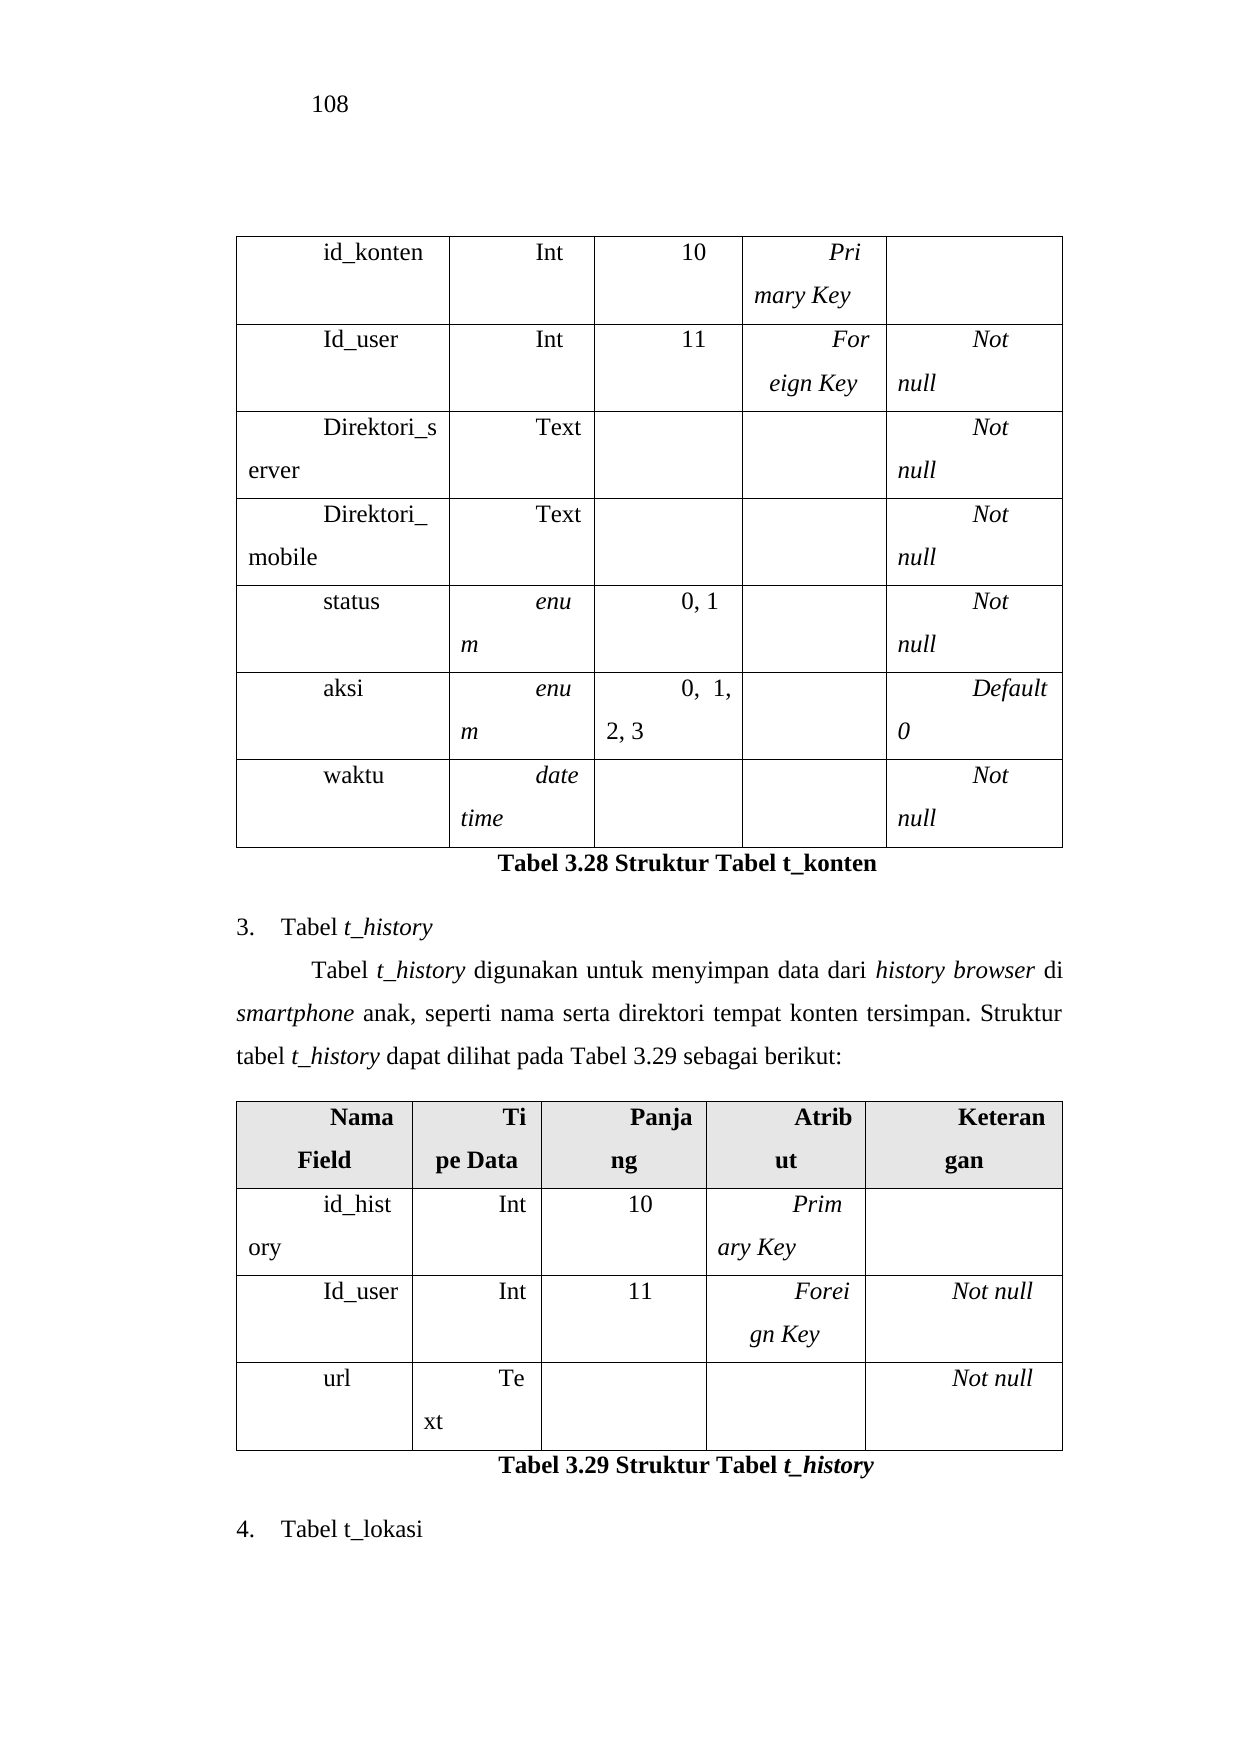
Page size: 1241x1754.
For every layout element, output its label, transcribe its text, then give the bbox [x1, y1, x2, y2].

table_cell [542, 1363, 706, 1449]
table_cell [707, 1363, 865, 1449]
table_cell Not null [887, 586, 1062, 672]
table_cell Text [450, 499, 594, 585]
table_cell 0, 1 [595, 586, 742, 672]
table_cell Text [450, 412, 594, 498]
list Tabel t_lokasi [236, 1514, 1063, 1543]
table_cell Not null [887, 325, 1062, 411]
table_cell Id_user [237, 325, 449, 411]
table_cell Int [450, 325, 594, 411]
table_cell Foreign Key [743, 325, 886, 411]
table_header Panjang [542, 1102, 706, 1188]
table_cell 0, 1, 2, 3 [595, 673, 742, 759]
table_cell Not null [866, 1276, 1062, 1362]
table_cell Int [413, 1276, 541, 1362]
list Tabel t_history [236, 912, 1063, 940]
table_cell Id_user [237, 1276, 412, 1362]
table_cell [743, 412, 886, 498]
table_cell Default 0 [887, 673, 1062, 759]
table_cell aksi [237, 673, 449, 759]
table_cell Int [450, 237, 594, 323]
table_cell enum [450, 586, 594, 672]
table_cell Direktori_mobile [237, 499, 449, 585]
table_cell [743, 499, 886, 585]
table_cell Not null [866, 1363, 1062, 1449]
table_header Keterangan [866, 1102, 1062, 1188]
table_cell [866, 1189, 1062, 1275]
table_cell enum [450, 673, 594, 759]
table_cell url [237, 1363, 412, 1449]
table_cell [887, 237, 1062, 323]
table_cell 10 [595, 237, 742, 323]
table_cell id_history [237, 1189, 412, 1275]
table_cell [595, 760, 742, 847]
table_cell Primary Key [743, 237, 886, 323]
table_cell Primary Key [707, 1189, 865, 1275]
table_cell waktu [237, 760, 449, 847]
table_cell datetime [450, 760, 594, 847]
table_cell [595, 499, 742, 585]
table_cell [595, 412, 742, 498]
table_cell status [237, 586, 449, 672]
table_cell 11 [595, 325, 742, 411]
table_header Tipe Data [413, 1102, 541, 1188]
text Tabel t_history digunakan untuk menyimpan data dari history browser di smartphone anak, seperti nama serta direktori tempat konten tersimpan. Struktur tabel t_history dapat dilihat pada Tabel 3.29 sebagai berikut: [236, 955, 1063, 1070]
table_cell [743, 673, 886, 759]
table_cell Int [413, 1189, 541, 1275]
table_cell Not null [887, 412, 1062, 498]
table_cell id_konten [237, 237, 449, 323]
table_cell [743, 586, 886, 672]
table_header Nama Field [237, 1102, 412, 1188]
table_cell 11 [542, 1276, 706, 1362]
table_cell Not null [887, 499, 1062, 585]
table_cell [743, 760, 886, 847]
table_cell 10 [542, 1189, 706, 1275]
table_cell Direktori_server [237, 412, 449, 498]
table_cell Text [413, 1363, 541, 1449]
table_header Atribut [707, 1102, 865, 1188]
table_cell Foreign Key [707, 1276, 865, 1362]
table_cell Not null [887, 760, 1062, 847]
